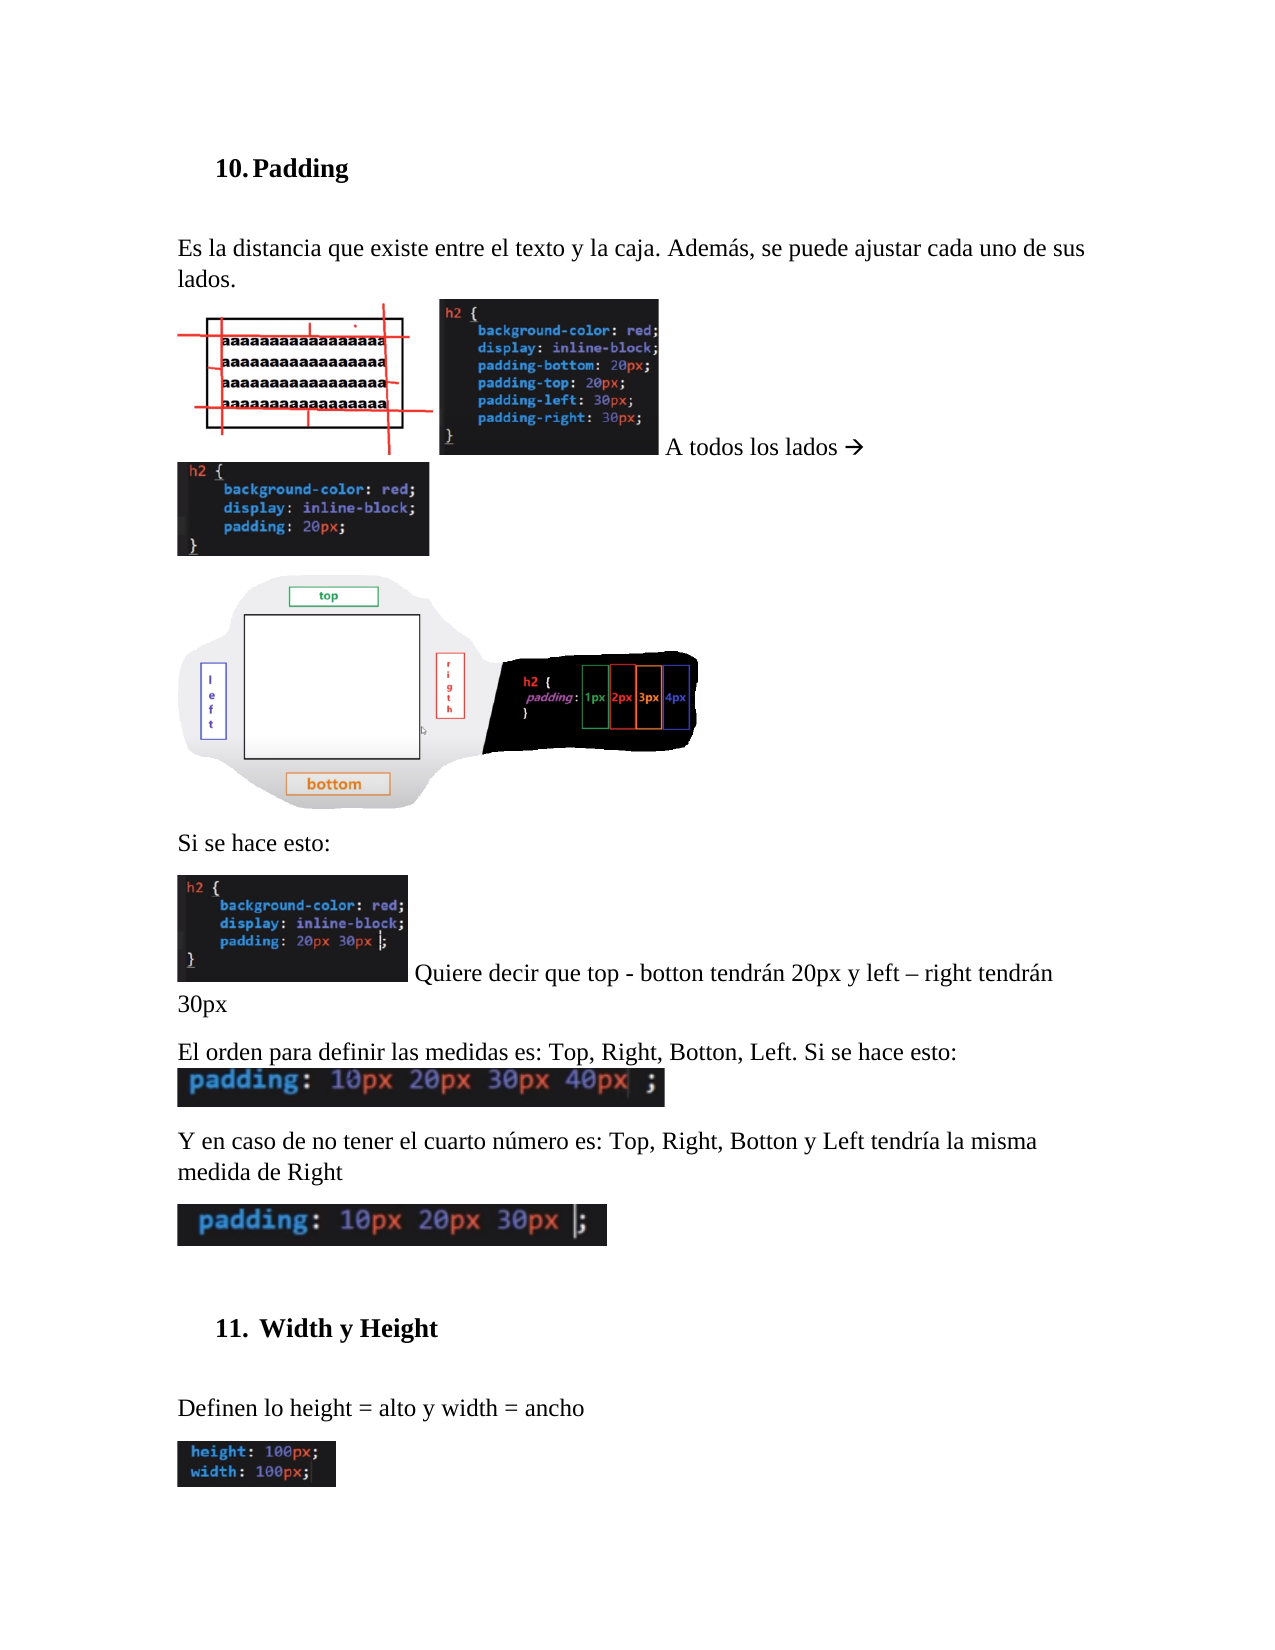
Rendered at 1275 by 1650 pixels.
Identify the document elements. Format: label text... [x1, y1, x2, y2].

picture [177, 875, 408, 982]
text Definen lo height = alto y width = ancho [177, 1393, 1098, 1422]
picture [439, 299, 659, 455]
text Si se hace esto: [177, 828, 1098, 856]
picture [177, 1441, 336, 1487]
picture [177, 295, 433, 455]
subtitle Width y Height [215, 1312, 1098, 1343]
picture [177, 1204, 607, 1246]
picture [177, 462, 430, 556]
subtitle Padding [215, 152, 1098, 183]
text Quiere decir que top - botton tendrán 20px y left – right tendrán 30px [177, 875, 1098, 1018]
picture [177, 575, 698, 809]
picture [177, 1068, 665, 1107]
text Y en caso de no tener el cuarto número es: Top, Right, Botton y Left tendría la misma medida de Right [177, 1126, 1098, 1186]
